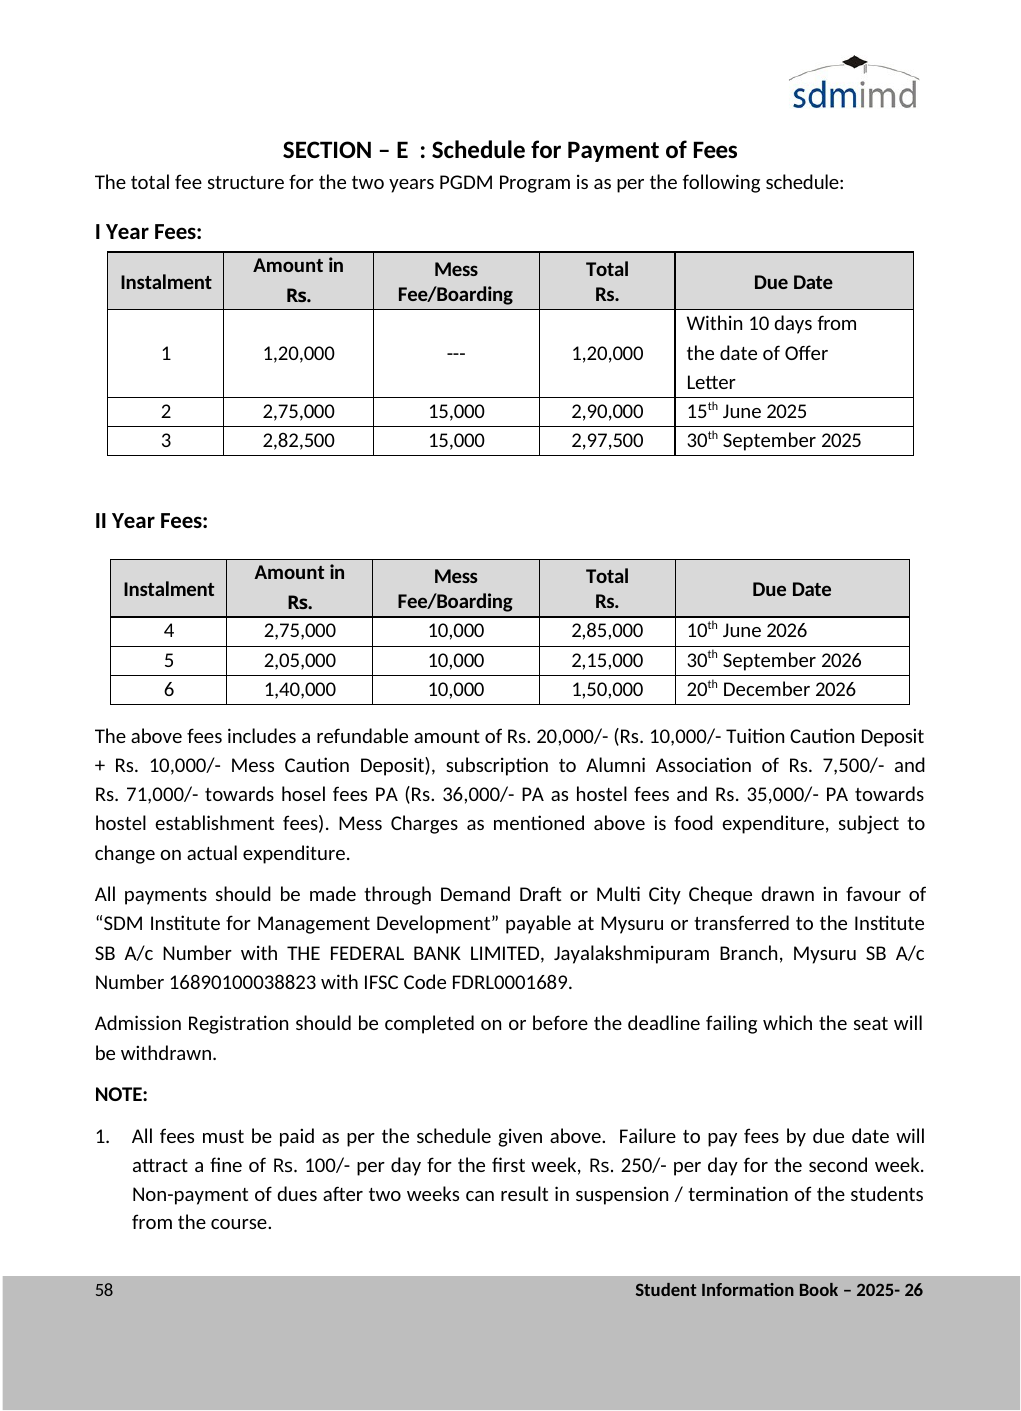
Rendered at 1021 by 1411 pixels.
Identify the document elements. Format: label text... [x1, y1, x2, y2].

table_cell 2,85,000 [540, 618, 675, 646]
subtitle I Year Fees: [94, 217, 991, 245]
table_cell 10,000 [373, 676, 539, 704]
table_cell 1,50,000 [540, 676, 675, 704]
subtitle SECTION – E : Schedule for Payment of Fees [29, 134, 991, 165]
text The total fee structure for the two years PGDM Program is as per the following schedule: [94, 169, 991, 195]
table_header Due Date [676, 253, 913, 309]
table_cell 15th June 2025 [676, 398, 913, 426]
table_header Amount in Rs. [227, 560, 372, 616]
table_cell 4 [111, 618, 226, 646]
table_cell 2,75,000 [224, 398, 373, 426]
table_cell 2,75,000 [227, 618, 372, 646]
table_header Total Rs. [540, 253, 674, 309]
table_header Due Date [676, 560, 909, 616]
table_cell 1 [108, 310, 223, 397]
table_cell 2,82,500 [224, 427, 373, 455]
table_cell 15,000 [374, 398, 539, 426]
table_cell 10,000 [373, 618, 539, 646]
text The above fees includes a refundable amount of Rs. 20,000/- (Rs. 10,000/- Tuition Caution Deposit [94, 723, 991, 748]
table_cell 10th June 2026 [676, 618, 909, 646]
picture [788, 55, 920, 109]
subtitle II Year Fees: [94, 507, 991, 534]
table_header Mess Fee/Boarding [374, 253, 539, 309]
table_header Amount in Rs. [224, 253, 373, 309]
text All payments should be made through Demand Draft or Multi City Cheque drawn in favour of “SDM Institute for Management Development” payable at Mysuru or transferred to the Institute SB A/c Number with THE FEDERAL BANK LIMITED, Jayalakshmipuram Branch, Mysuru SB A/c Number 16890100038823 with IFSC Code FDRL0001689. [94, 881, 927, 994]
subtitle NOTE: [94, 1082, 991, 1107]
table_cell 1,40,000 [227, 676, 372, 704]
table_cell 3 [108, 427, 223, 455]
table_cell 2,90,000 [540, 398, 674, 426]
table_cell 2,97,500 [540, 427, 674, 455]
table_cell Within 10 days from the date of Offer Letter [676, 310, 913, 397]
table_header Total Rs. [540, 560, 675, 616]
table_cell 2,15,000 [540, 647, 675, 675]
list All fees must be paid as per the schedule given above. Failure to pay fees by due date will attract a fine of Rs. 100/- per day for the first week, Rs. 250/- per day for the second week. Non-payment of dues after two weeks can result in suspension / termination of the students from the course. [94, 1123, 926, 1235]
table_cell 1,20,000 [540, 310, 674, 397]
table_cell 1,20,000 [224, 310, 373, 397]
text + Rs. 10,000/- Mess Caution Deposit), subscription to Alumni Association of Rs. 7,500/- and Rs. 71,000/- towards hosel fees PA (Rs. 36,000/- PA as hostel fees and Rs. 35,000/- PA towards hostel establishment fees). Mess Charges as mentioned above is food expenditure, subject to change on actual expenditure. [94, 752, 927, 865]
table_cell 6 [111, 676, 226, 704]
table_cell 10,000 [373, 647, 539, 675]
text Admission Registration should be completed on or before the deadline failing which the seat will be withdrawn. [94, 1011, 926, 1065]
table_header Instalment [111, 560, 226, 616]
table_cell 30th September 2026 [676, 647, 909, 675]
table_cell 5 [111, 647, 226, 675]
table_cell 2 [108, 398, 223, 426]
table_header Instalment [108, 253, 223, 309]
table_cell 20th December 2026 [676, 676, 909, 704]
table_cell 30th September 2025 [676, 427, 913, 455]
table_header Mess Fee/Boarding [373, 560, 539, 616]
table_cell 2,05,000 [227, 647, 372, 675]
table_cell 15,000 [374, 427, 539, 455]
table_cell --- [374, 310, 539, 397]
